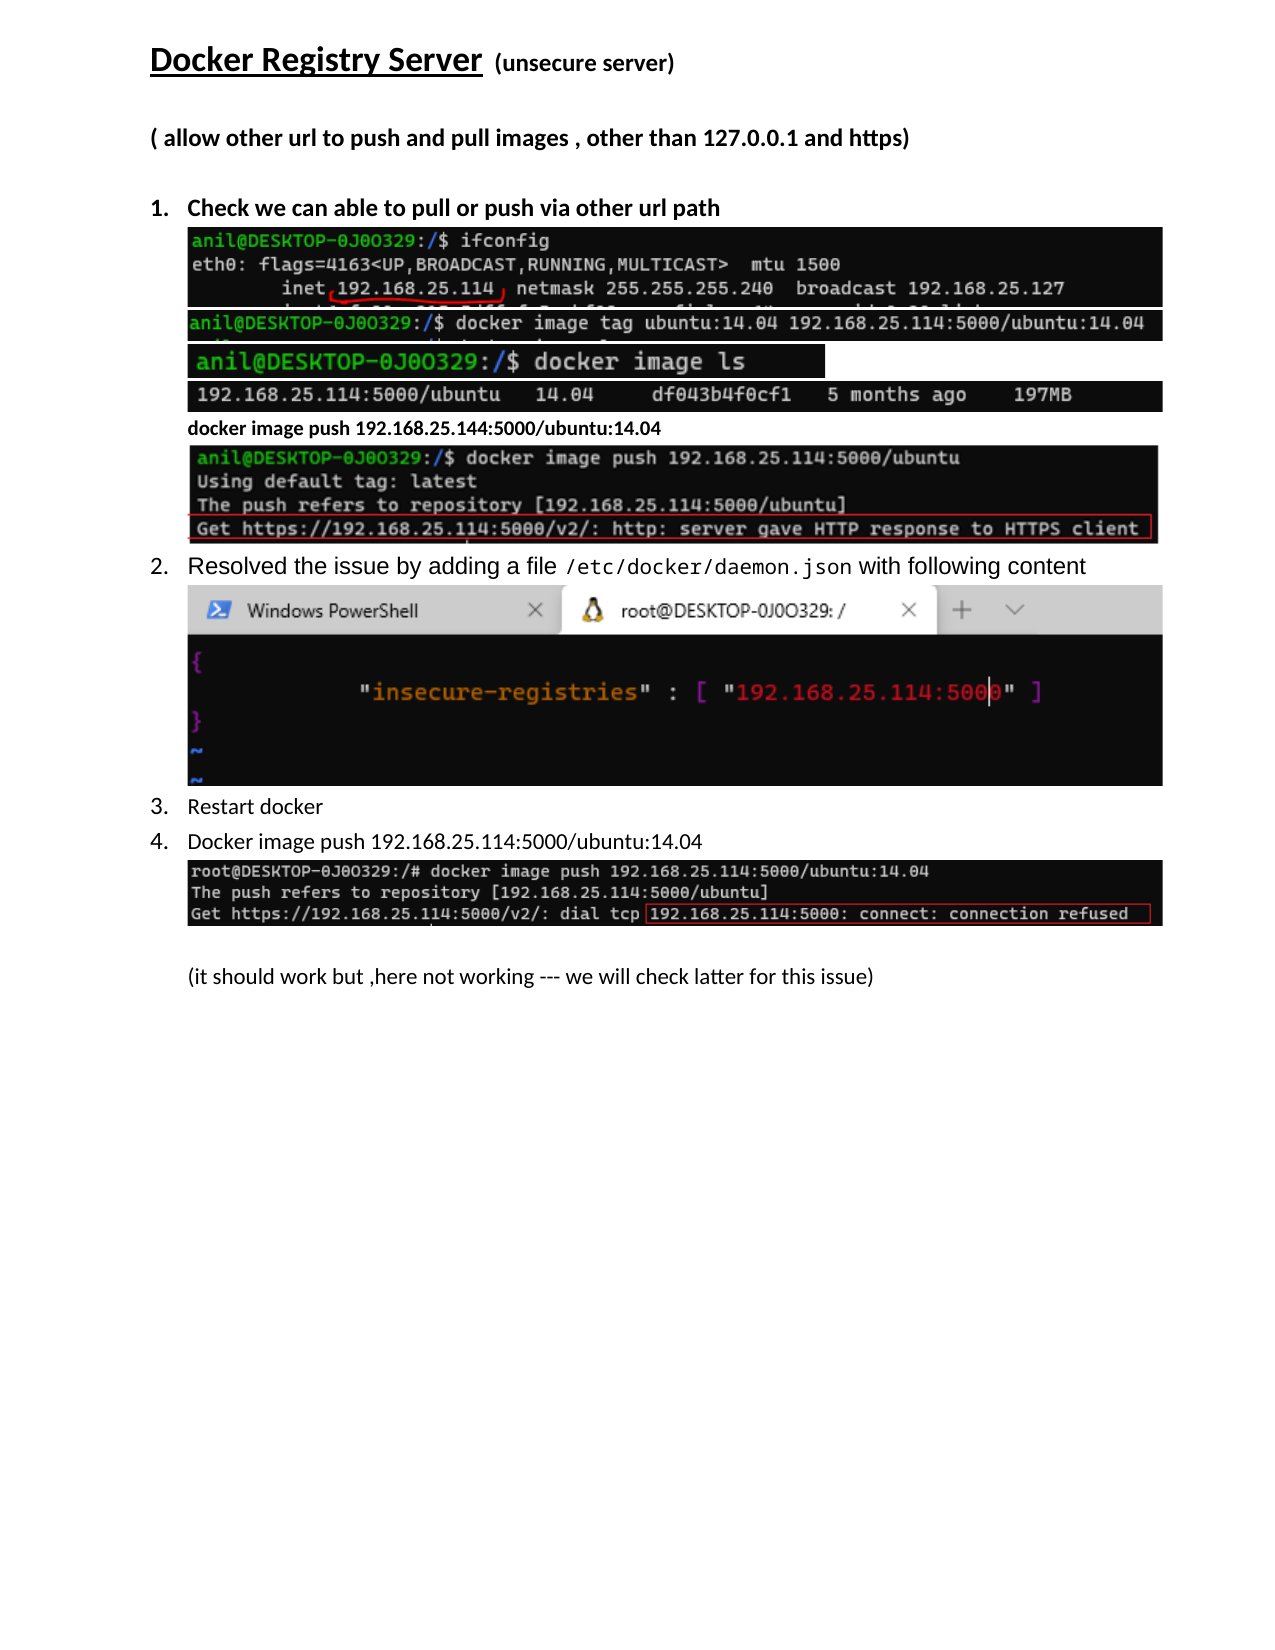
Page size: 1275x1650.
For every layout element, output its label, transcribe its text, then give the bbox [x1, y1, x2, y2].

picture [187, 310, 1163, 341]
list Docker Registry Server (unsecure server) [150, 37, 1191, 81]
list docker image push 192.168.25.144:5000/ubuntu:14.04 [187, 416, 1191, 441]
list Resolved the issue by adding a file /etc/docker/daemon.json with following content [150, 550, 1191, 581]
picture [187, 444, 1163, 547]
picture [187, 344, 826, 378]
picture [187, 585, 1163, 786]
list (it should work but ,here not working --- we will check latter for this issue) [187, 962, 1191, 990]
list Restart docker [150, 790, 1191, 821]
list ( allow other url to push and pull images , other than 127.0.0.1 and https) [150, 122, 1191, 153]
list Docker image push 192.168.25.114:5000/ubuntu:14.04 [150, 825, 1191, 856]
picture [187, 860, 1163, 926]
list Check we can able to pull or push via other url path [150, 192, 1191, 223]
picture [187, 227, 1163, 307]
picture [187, 381, 1163, 412]
